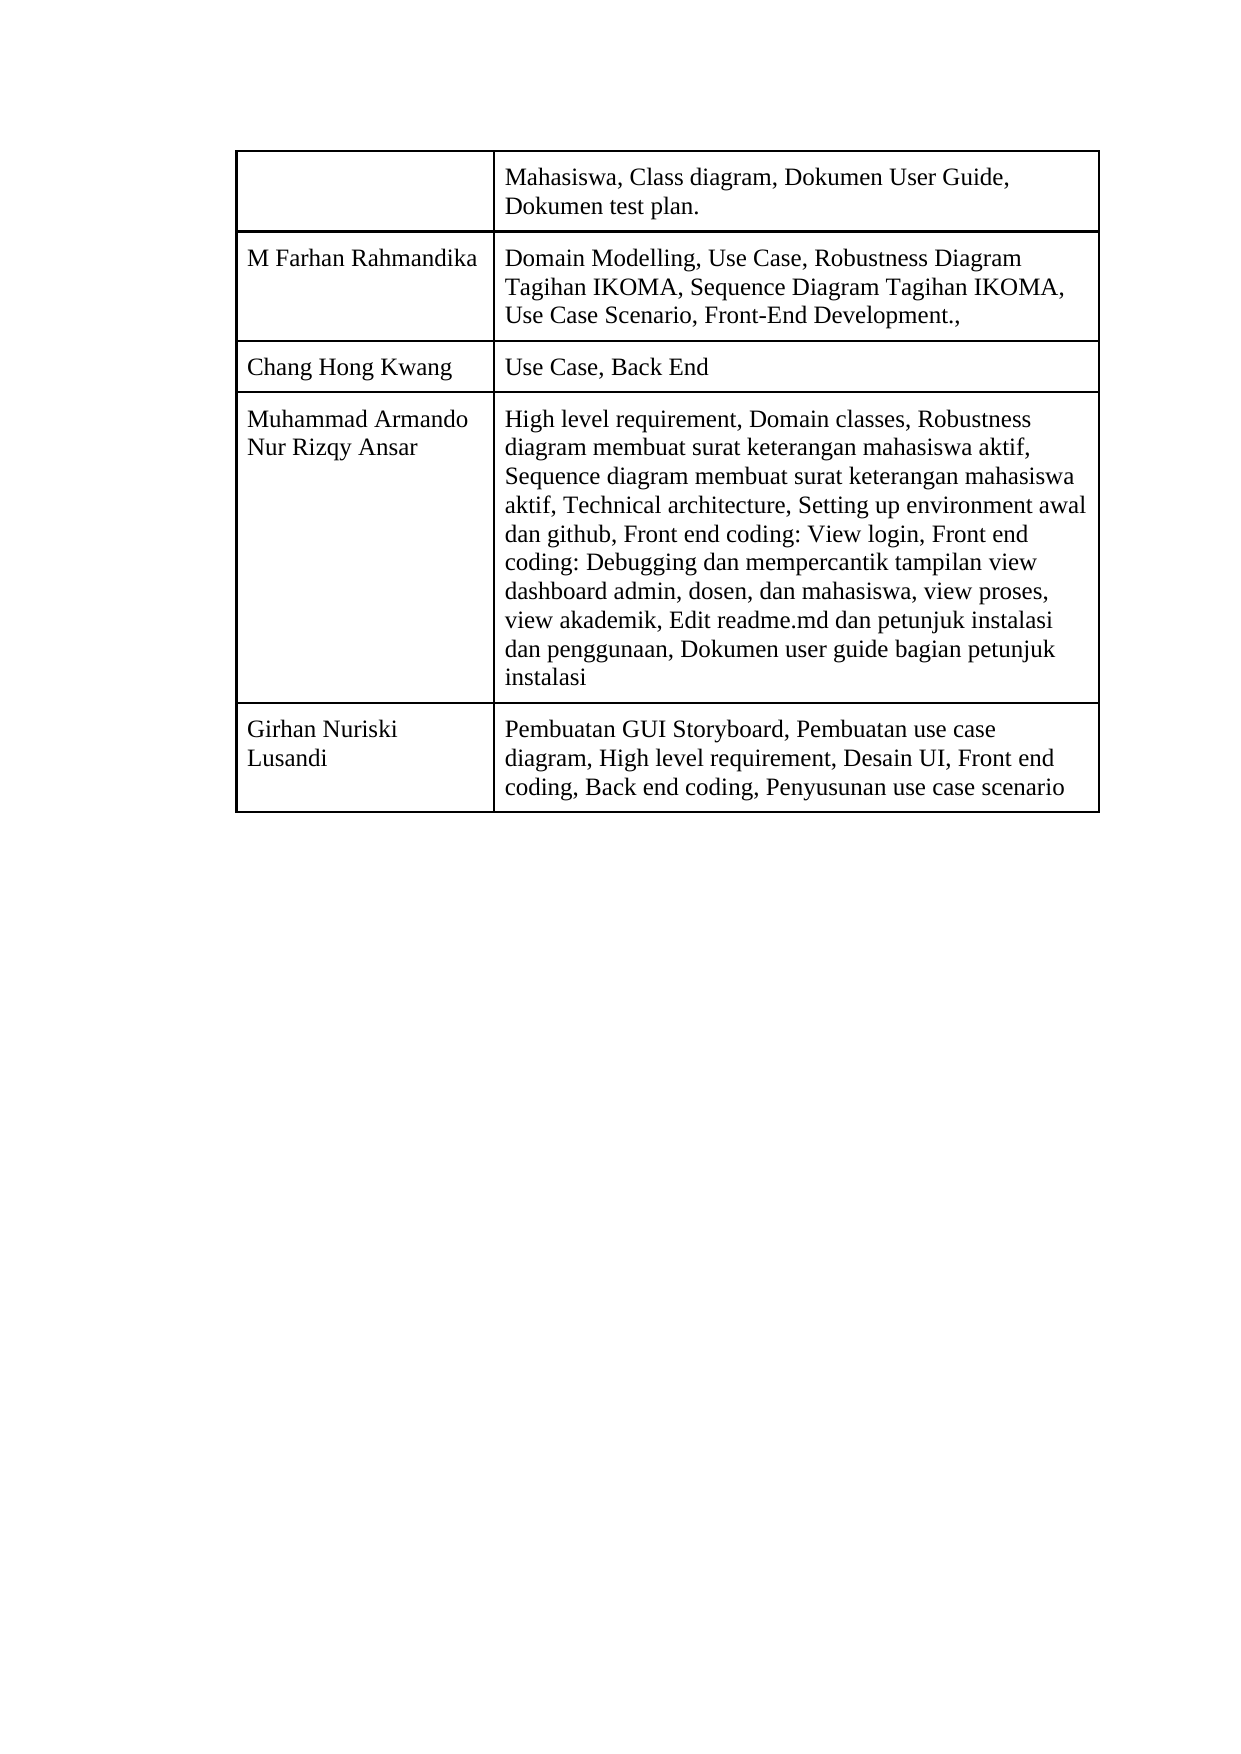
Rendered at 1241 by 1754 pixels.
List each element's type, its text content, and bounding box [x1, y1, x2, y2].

table_cell Girhan Nuriski Lusandi [238, 704, 493, 811]
table_cell M Farhan Rahmandika [238, 233, 493, 339]
table_cell Domain Modelling, Use Case, Robustness Diagram Tagihan IKOMA, Sequence Diagram Tagihan IKOMA, Use Case Scenario, Front-End Development., [495, 233, 1098, 339]
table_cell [495, 152, 1098, 230]
table_cell Chang Hong Kwang [238, 342, 493, 391]
table_cell Pembuatan GUI Storyboard, Pembuatan use case diagram, High level requirement, Desain UI, Front end coding, Back end coding, Penyusunan use case scenario [495, 704, 1098, 811]
table_cell Use Case, Back End [495, 342, 1098, 391]
table_cell High level requirement, Domain classes, Robustness diagram membuat surat keterangan mahasiswa aktif, Sequence diagram membuat surat keterangan mahasiswa aktif, Technical architecture, Setting up environment awal dan github, Front end coding: View login, Front end coding: Debugging dan mempercantik tampilan view dashboard admin, dosen, dan mahasiswa, view proses, view akademik, Edit readme.md dan petunjuk instalasi dan penggunaan, Dokumen user guide bagian petunjuk instalasi [495, 393, 1098, 702]
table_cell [238, 152, 493, 230]
table_cell Muhammad Armando Nur Rizqy Ansar [238, 393, 493, 702]
